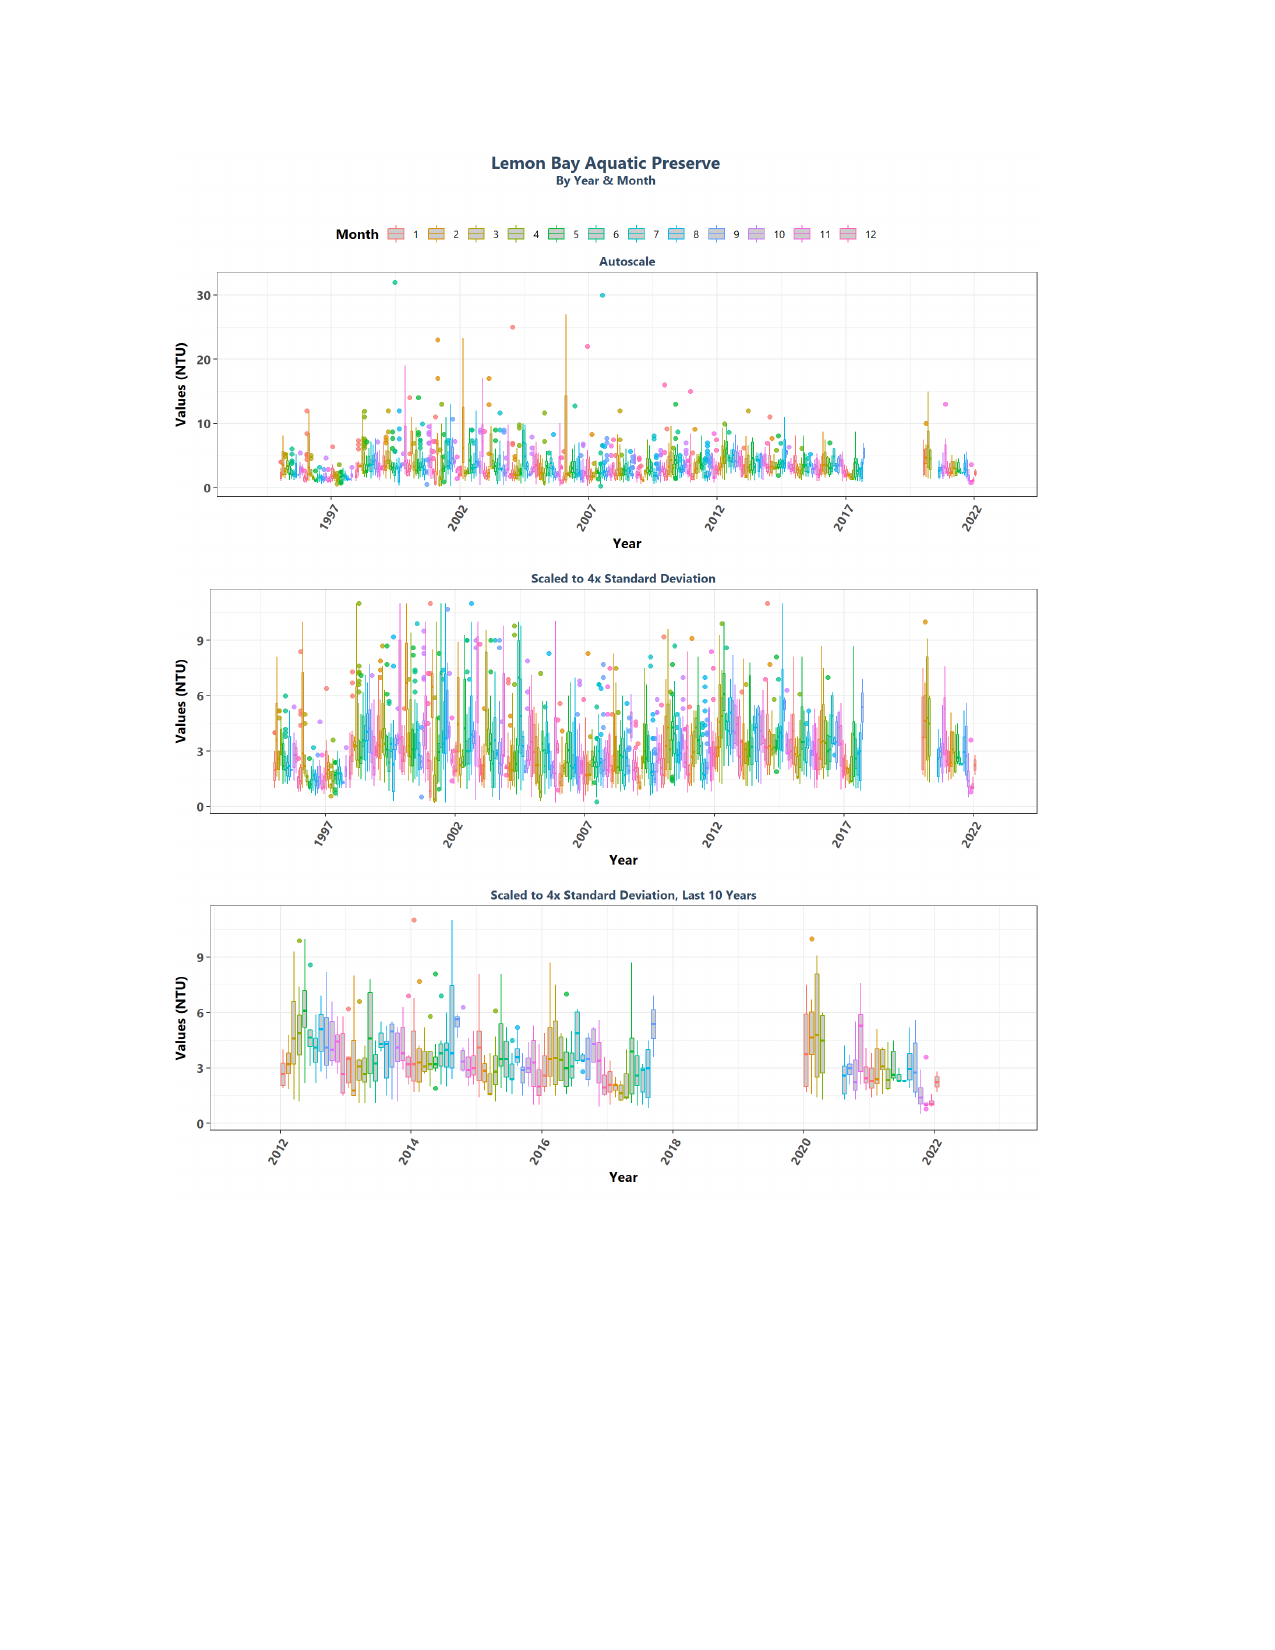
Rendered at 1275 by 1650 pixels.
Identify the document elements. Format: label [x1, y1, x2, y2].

picture [168, 150, 1044, 1200]
